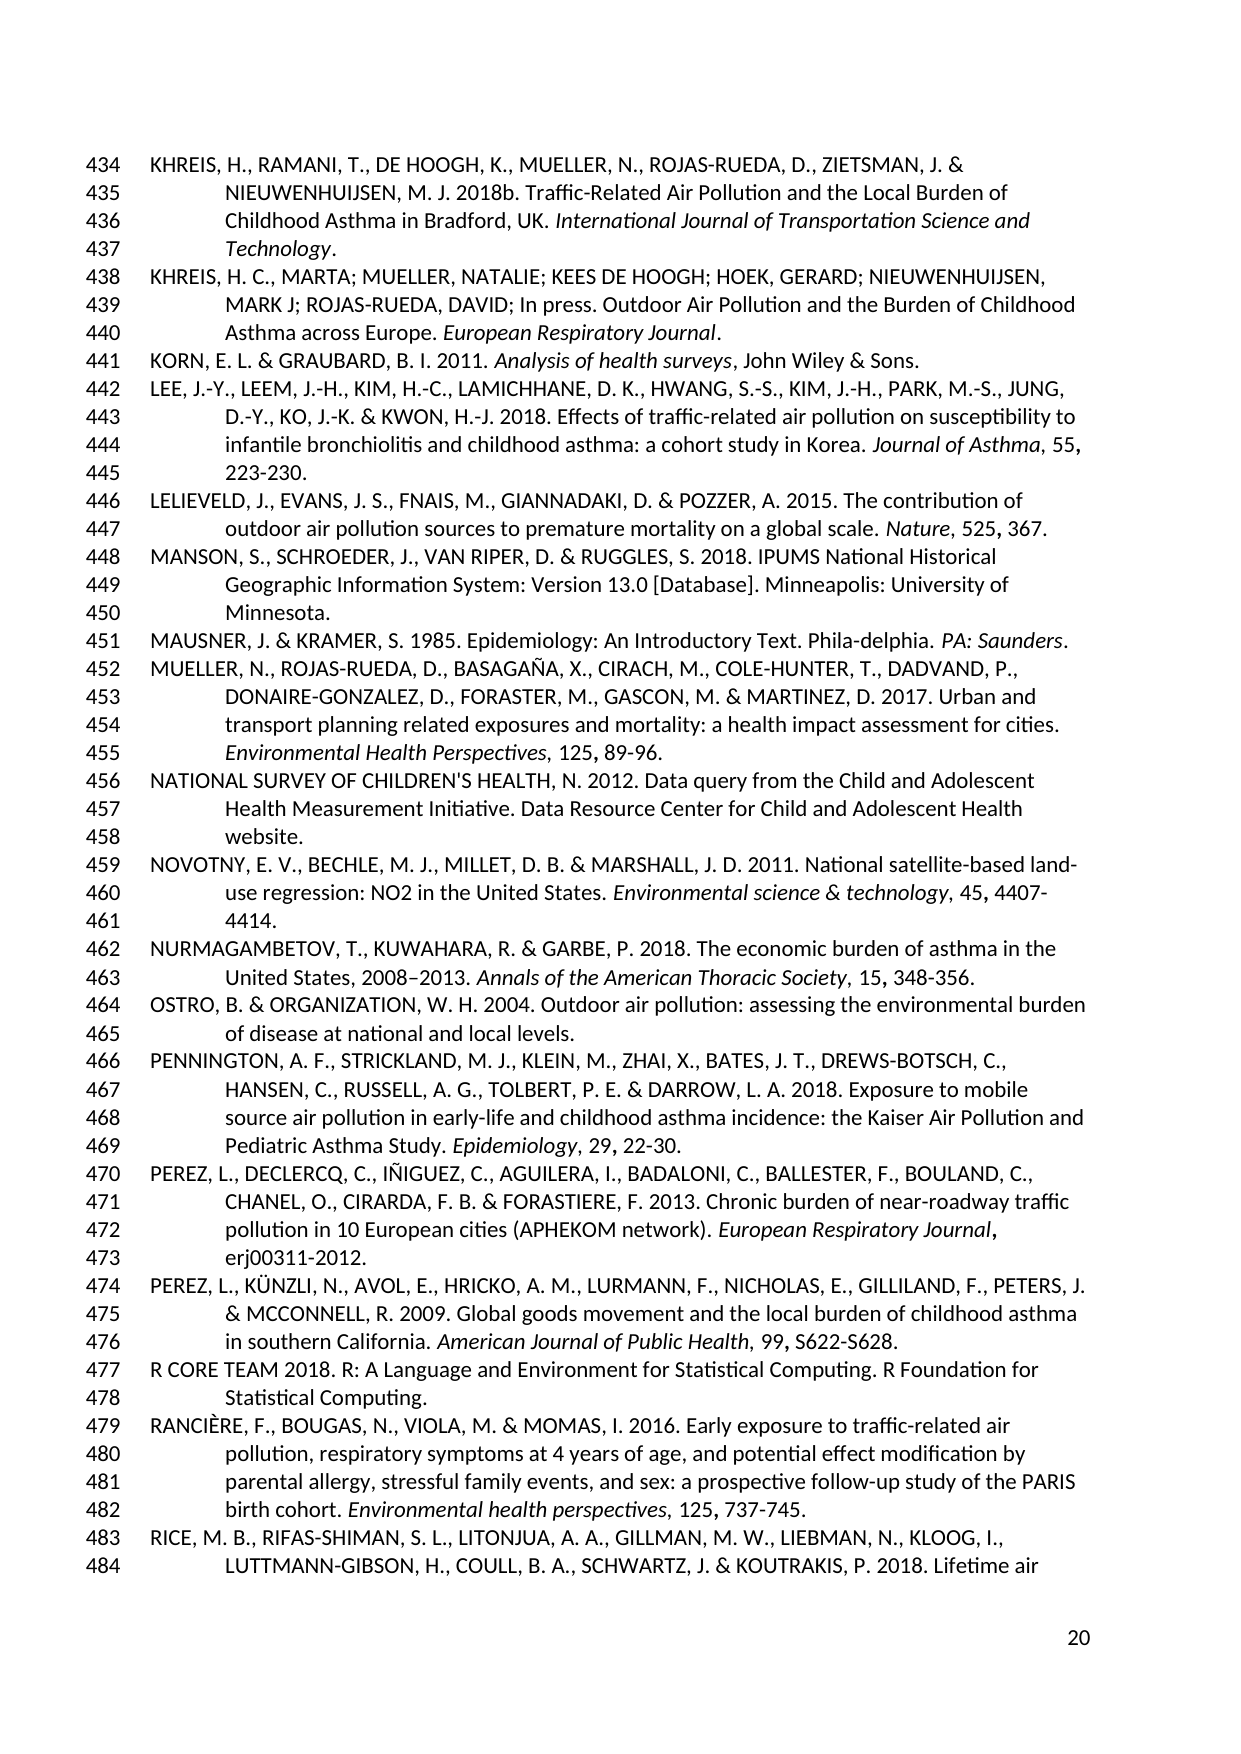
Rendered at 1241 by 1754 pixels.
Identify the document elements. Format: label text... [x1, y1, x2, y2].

text NOVOTNY, E. V., BECHLE, M. J., MILLET, D. B. & MARSHALL, J. D. 2011. National satellite-based land-use regression: NO2 in the United States. Environmental science & technology, 45, 4407-4414. [150, 851, 1090, 934]
text RANCIÈRE, F., BOUGAS, N., VIOLA, M. & MOMAS, I. 2016. Early exposure to traffic-related air pollution, respiratory symptoms at 4 years of age, and potential effect modification by parental allergy, stressful family events, and sex: a prospective follow-up study of the PARIS birth cohort. Environmental health perspectives, 125, 737-745. [150, 1411, 1090, 1523]
text MANSON, S., SCHROEDER, J., VAN RIPER, D. & RUGGLES, S. 2018. IPUMS National Historical Geographic Information System: Version 13.0 [Database]. Minneapolis: University of Minnesota. [150, 542, 1090, 626]
text KHREIS, H. C., MARTA; MUELLER, NATALIE; KEES DE HOOGH; HOEK, GERARD; NIEUWENHUIJSEN, MARK J; ROJAS-RUEDA, DAVID; In press. Outdoor Air Pollution and the Burden of Childhood Asthma across Europe. European Respiratory Journal. [150, 262, 1090, 346]
text MUELLER, N., ROJAS-RUEDA, D., BASAGAÑA, X., CIRACH, M., COLE-HUNTER, T., DADVAND, P., DONAIRE-GONZALEZ, D., FORASTER, M., GASCON, M. & MARTINEZ, D. 2017. Urban and transport planning related exposures and mortality: a health impact assessment for cities. Environmental Health Perspectives, 125, 89-96. [150, 654, 1090, 766]
text MAUSNER, J. & KRAMER, S. 1985. Epidemiology: An Introductory Text. Phila-delphia. PA: Saunders. [150, 626, 1090, 654]
text PENNINGTON, A. F., STRICKLAND, M. J., KLEIN, M., ZHAI, X., BATES, J. T., DREWS-BOTSCH, C., HANSEN, C., RUSSELL, A. G., TOLBERT, P. E. & DARROW, L. A. 2018. Exposure to mobile source air pollution in early-life and childhood asthma incidence: the Kaiser Air Pollution and Pediatric Asthma Study. Epidemiology, 29, 22-30. [150, 1047, 1090, 1159]
text R CORE TEAM 2018. R: A Language and Environment for Statistical Computing. R Foundation for Statistical Computing. [150, 1355, 1090, 1411]
text LELIEVELD, J., EVANS, J. S., FNAIS, M., GIANNADAKI, D. & POZZER, A. 2015. The contribution of outdoor air pollution sources to premature mortality on a global scale. Nature, 525, 367. [150, 486, 1090, 542]
text OSTRO, B. & ORGANIZATION, W. H. 2004. Outdoor air pollution: assessing the environmental burden of disease at national and local levels. [150, 991, 1090, 1047]
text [150, 1523, 1090, 1579]
text PEREZ, L., KÜNZLI, N., AVOL, E., HRICKO, A. M., LURMANN, F., NICHOLAS, E., GILLILAND, F., PETERS, J. & MCCONNELL, R. 2009. Global goods movement and the local burden of childhood asthma in southern California. American Journal of Public Health, 99, S622-S628. [150, 1271, 1090, 1355]
text KORN, E. L. & GRAUBARD, B. I. 2011. Analysis of health surveys, John Wiley & Sons. [150, 346, 1090, 374]
text NURMAGAMBETOV, T., KUWAHARA, R. & GARBE, P. 2018. The economic burden of asthma in the United States, 2008–2013. Annals of the American Thoracic Society, 15, 348-356. [150, 934, 1090, 991]
text LEE, J.-Y., LEEM, J.-H., KIM, H.-C., LAMICHHANE, D. K., HWANG, S.-S., KIM, J.-H., PARK, M.-S., JUNG, D.-Y., KO, J.-K. & KWON, H.-J. 2018. Effects of traffic-related air pollution on susceptibility to infantile bronchiolitis and childhood asthma: a cohort study in Korea. Journal of Asthma, 55, 223-230. [150, 374, 1090, 486]
text NATIONAL SURVEY OF CHILDREN'S HEALTH, N. 2012. Data query from the Child and Adolescent Health Measurement Initiative. Data Resource Center for Child and Adolescent Health website. [150, 766, 1090, 851]
text KHREIS, H., RAMANI, T., DE HOOGH, K., MUELLER, N., ROJAS-RUEDA, D., ZIETSMAN, J. & NIEUWENHUIJSEN, M. J. 2018b. Traffic-Related Air Pollution and the Local Burden of Childhood Asthma in Bradford, UK. International Journal of Transportation Science and Technology. [150, 150, 1090, 262]
text PEREZ, L., DECLERCQ, C., IÑIGUEZ, C., AGUILERA, I., BADALONI, C., BALLESTER, F., BOULAND, C., CHANEL, O., CIRARDA, F. B. & FORASTIERE, F. 2013. Chronic burden of near-roadway traffic pollution in 10 European cities (APHEKOM network). European Respiratory Journal, erj00311-2012. [150, 1159, 1090, 1271]
